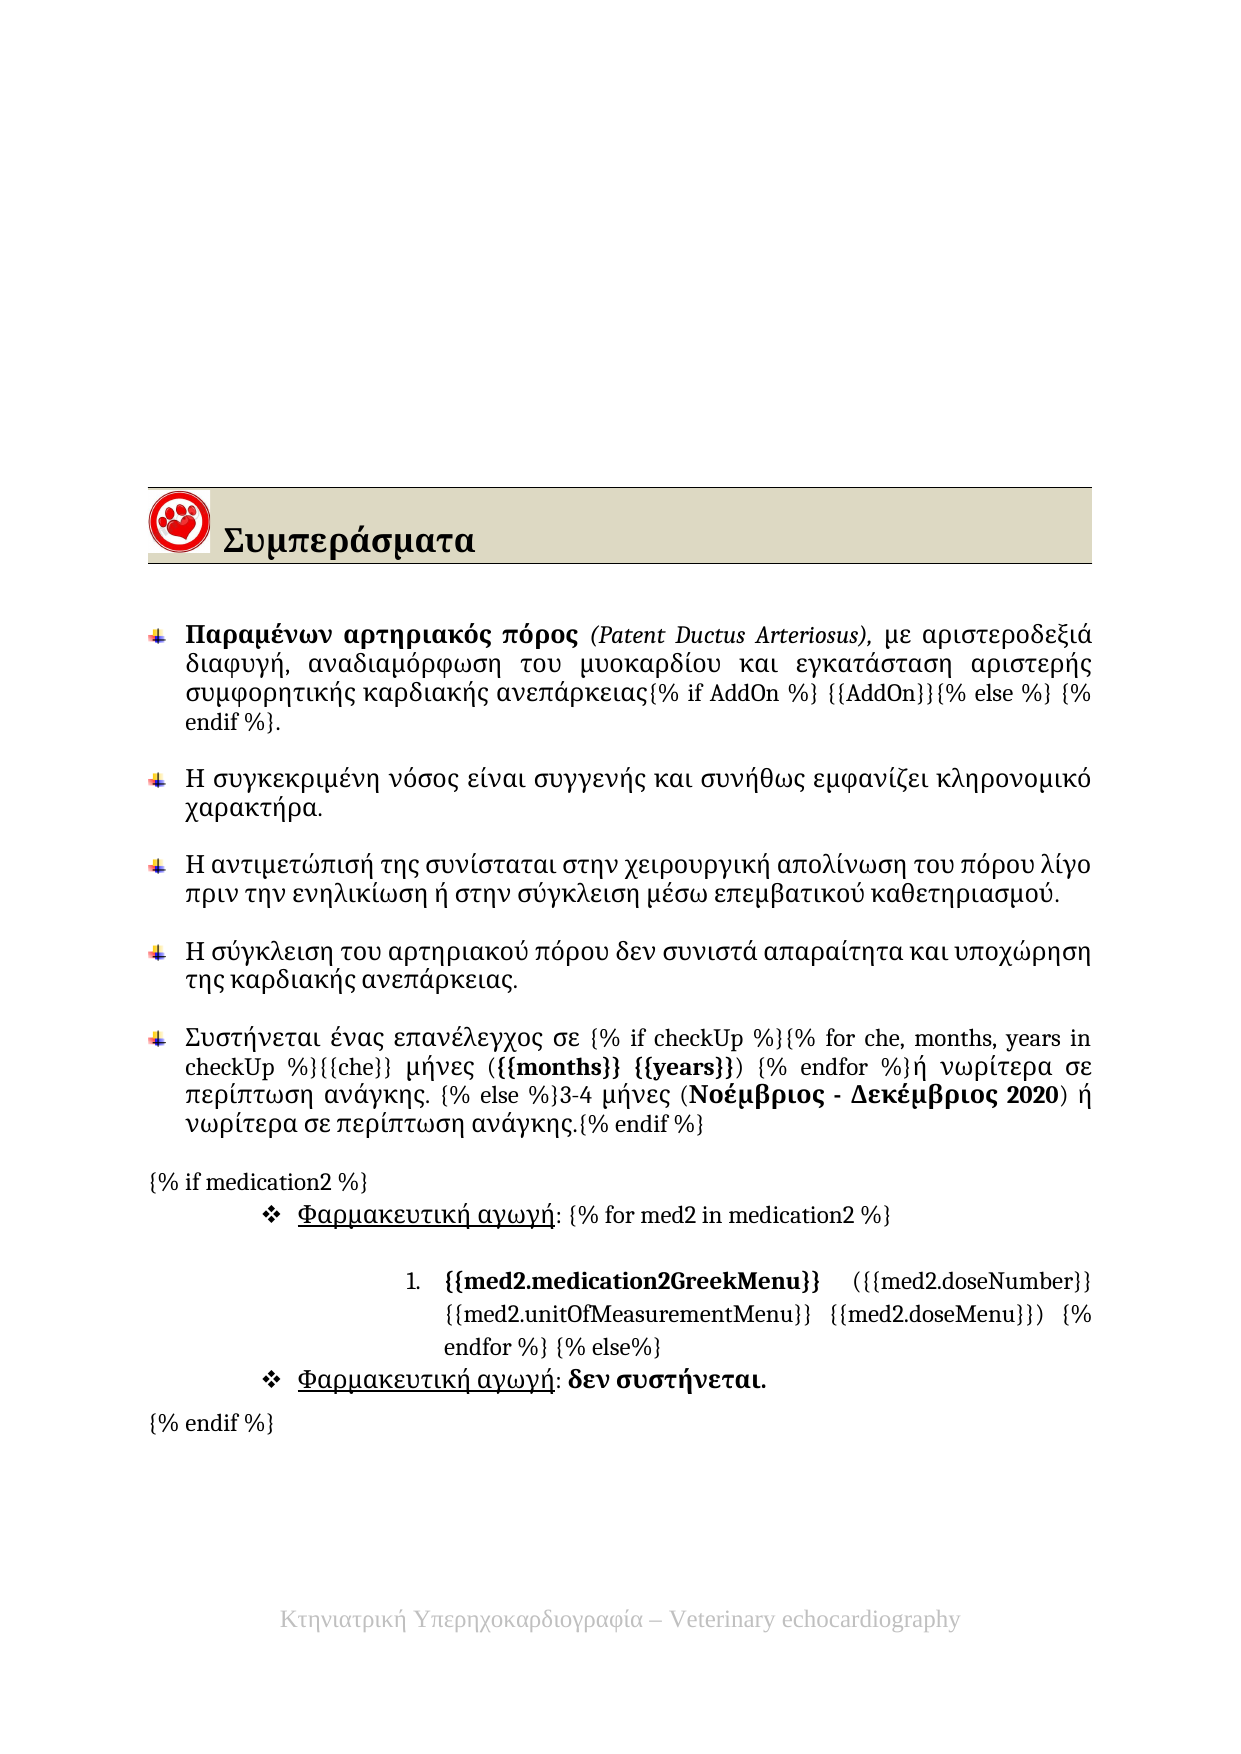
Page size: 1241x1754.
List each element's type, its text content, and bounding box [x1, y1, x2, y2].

picture [148, 771, 166, 788]
text {% endif %} [148, 1409, 1092, 1438]
text {% if medication2 %} [148, 1168, 1092, 1196]
picture [147, 490, 211, 553]
list Φαρμακευτική αγωγή: δεν συστήνεται. [260, 1366, 1092, 1394]
list Η συγκεκριμένη νόσος είναι συγγενής και συνήθως εμφανίζει κληρονομικό χαρακτήρα. [148, 765, 1092, 823]
picture [148, 627, 166, 644]
picture [148, 1029, 166, 1047]
subtitle Συμπεράσματα [148, 488, 1092, 563]
list Φαρμακευτική αγωγή: {% for med2 in medication2 %} [260, 1201, 1092, 1229]
list Παραμένων αρτηριακός πόρος (Patent Ductus Arteriosus), με αριστεροδεξιά διαφυγή, αναδιαμόρφωση του μυοκαρδίου και εγκατάσταση αριστερής συμφορητικής καρδιακής ανεπάρκειας{% if AddOn %} {{AddOn}}{% else %} {% endif %}. [148, 621, 1092, 736]
list Η αντιμετώπισή της συνίσταται στην χειρουργική απολίνωση του πόρου λίγο πριν την ενηλικίωση ή στην σύγκλειση μέσω επεμβατικού καθετηριασμού. [148, 851, 1092, 909]
list Η σύγκλειση του αρτηριακού πόρου δεν συνιστά απαραίτητα και υποχώρηση της καρδιακής ανεπάρκειας. [148, 938, 1092, 995]
picture [148, 943, 166, 961]
picture [148, 857, 166, 874]
list {{med2.medication2GreekMenu}} ({{med2.doseNumber}} {{med2.unitOfMeasurementMenu}} {{med2.doseMenu}}) {% endfor %} {% else%} [406, 1267, 1092, 1362]
list Συστήνεται ένας επανέλεγχος σε {% if checkUp %}{% for che, months, years in checkUp %}{{che}} μήνες ({{months}} {{years}}) {% endfor %}ή νωρίτερα σε περίπτωση ανάγκης. {% else %}3-4 μήνες (Νοέμβριος - Δεκέμβριος 2020) ή νωρίτερα σε περίπτωση ανάγκης.{% endif %} [148, 1024, 1092, 1139]
